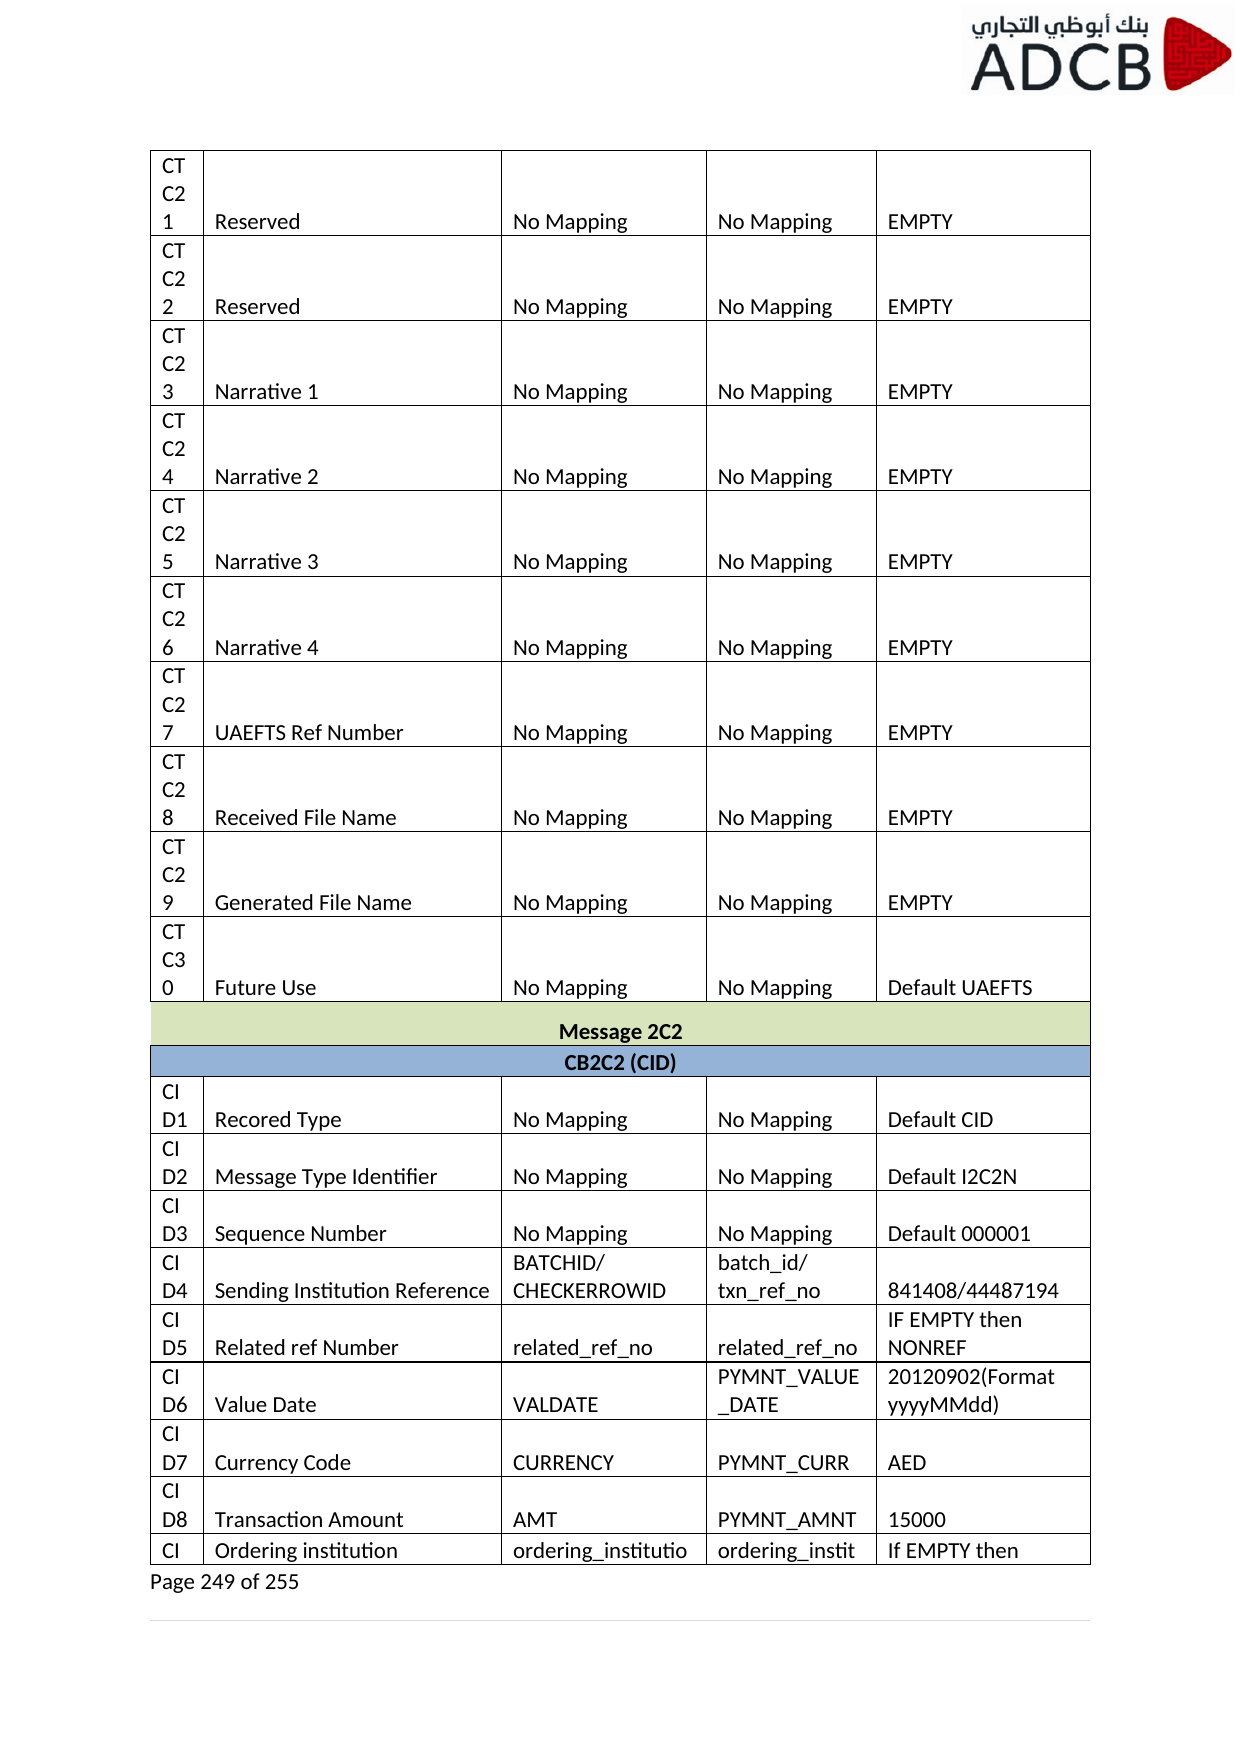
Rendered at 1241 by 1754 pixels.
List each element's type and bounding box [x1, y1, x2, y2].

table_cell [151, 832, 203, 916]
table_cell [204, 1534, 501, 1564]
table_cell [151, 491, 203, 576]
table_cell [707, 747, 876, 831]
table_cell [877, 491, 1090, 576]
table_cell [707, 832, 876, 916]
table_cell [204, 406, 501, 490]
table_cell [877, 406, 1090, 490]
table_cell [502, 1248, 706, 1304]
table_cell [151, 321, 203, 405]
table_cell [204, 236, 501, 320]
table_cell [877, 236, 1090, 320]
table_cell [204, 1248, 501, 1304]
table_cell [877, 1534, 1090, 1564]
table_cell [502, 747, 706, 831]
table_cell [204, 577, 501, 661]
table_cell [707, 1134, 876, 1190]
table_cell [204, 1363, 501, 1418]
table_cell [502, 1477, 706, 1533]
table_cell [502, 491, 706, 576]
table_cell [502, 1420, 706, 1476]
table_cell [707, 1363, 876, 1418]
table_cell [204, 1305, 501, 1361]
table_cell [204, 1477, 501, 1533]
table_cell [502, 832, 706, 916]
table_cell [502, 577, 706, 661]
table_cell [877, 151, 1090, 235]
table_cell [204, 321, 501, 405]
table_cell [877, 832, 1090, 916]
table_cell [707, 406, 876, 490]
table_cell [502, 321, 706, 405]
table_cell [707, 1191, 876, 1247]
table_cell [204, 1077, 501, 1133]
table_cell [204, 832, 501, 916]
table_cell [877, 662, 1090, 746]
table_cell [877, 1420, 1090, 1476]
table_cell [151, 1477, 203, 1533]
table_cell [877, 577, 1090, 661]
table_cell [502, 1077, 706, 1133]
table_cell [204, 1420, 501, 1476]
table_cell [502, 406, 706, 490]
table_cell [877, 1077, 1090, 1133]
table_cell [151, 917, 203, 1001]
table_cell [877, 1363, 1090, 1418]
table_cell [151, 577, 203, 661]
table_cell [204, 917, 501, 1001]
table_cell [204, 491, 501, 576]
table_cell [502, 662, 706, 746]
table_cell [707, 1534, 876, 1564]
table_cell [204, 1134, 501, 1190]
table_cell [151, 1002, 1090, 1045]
picture [960, 4, 1236, 95]
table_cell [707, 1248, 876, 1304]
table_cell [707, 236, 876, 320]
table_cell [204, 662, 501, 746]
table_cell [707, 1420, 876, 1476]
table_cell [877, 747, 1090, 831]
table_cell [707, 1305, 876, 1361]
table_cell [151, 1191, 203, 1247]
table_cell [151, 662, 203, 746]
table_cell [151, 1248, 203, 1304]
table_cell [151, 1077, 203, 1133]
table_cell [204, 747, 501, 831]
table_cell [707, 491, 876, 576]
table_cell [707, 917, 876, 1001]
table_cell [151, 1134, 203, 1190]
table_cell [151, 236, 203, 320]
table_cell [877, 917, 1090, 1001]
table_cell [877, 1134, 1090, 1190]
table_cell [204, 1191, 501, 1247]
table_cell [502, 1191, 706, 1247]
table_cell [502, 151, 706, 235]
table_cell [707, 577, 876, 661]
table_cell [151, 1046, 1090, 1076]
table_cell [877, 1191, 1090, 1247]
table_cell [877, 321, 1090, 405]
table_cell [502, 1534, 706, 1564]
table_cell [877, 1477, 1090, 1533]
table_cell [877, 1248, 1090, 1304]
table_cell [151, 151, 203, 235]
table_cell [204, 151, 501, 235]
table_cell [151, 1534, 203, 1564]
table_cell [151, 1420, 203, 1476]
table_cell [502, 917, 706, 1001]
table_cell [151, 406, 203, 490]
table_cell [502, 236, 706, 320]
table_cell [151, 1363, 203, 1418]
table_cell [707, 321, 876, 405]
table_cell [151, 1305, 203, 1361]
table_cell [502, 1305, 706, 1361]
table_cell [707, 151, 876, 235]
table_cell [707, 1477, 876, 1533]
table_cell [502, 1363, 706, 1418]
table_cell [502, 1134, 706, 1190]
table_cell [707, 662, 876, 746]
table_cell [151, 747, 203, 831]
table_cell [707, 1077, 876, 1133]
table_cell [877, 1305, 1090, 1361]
